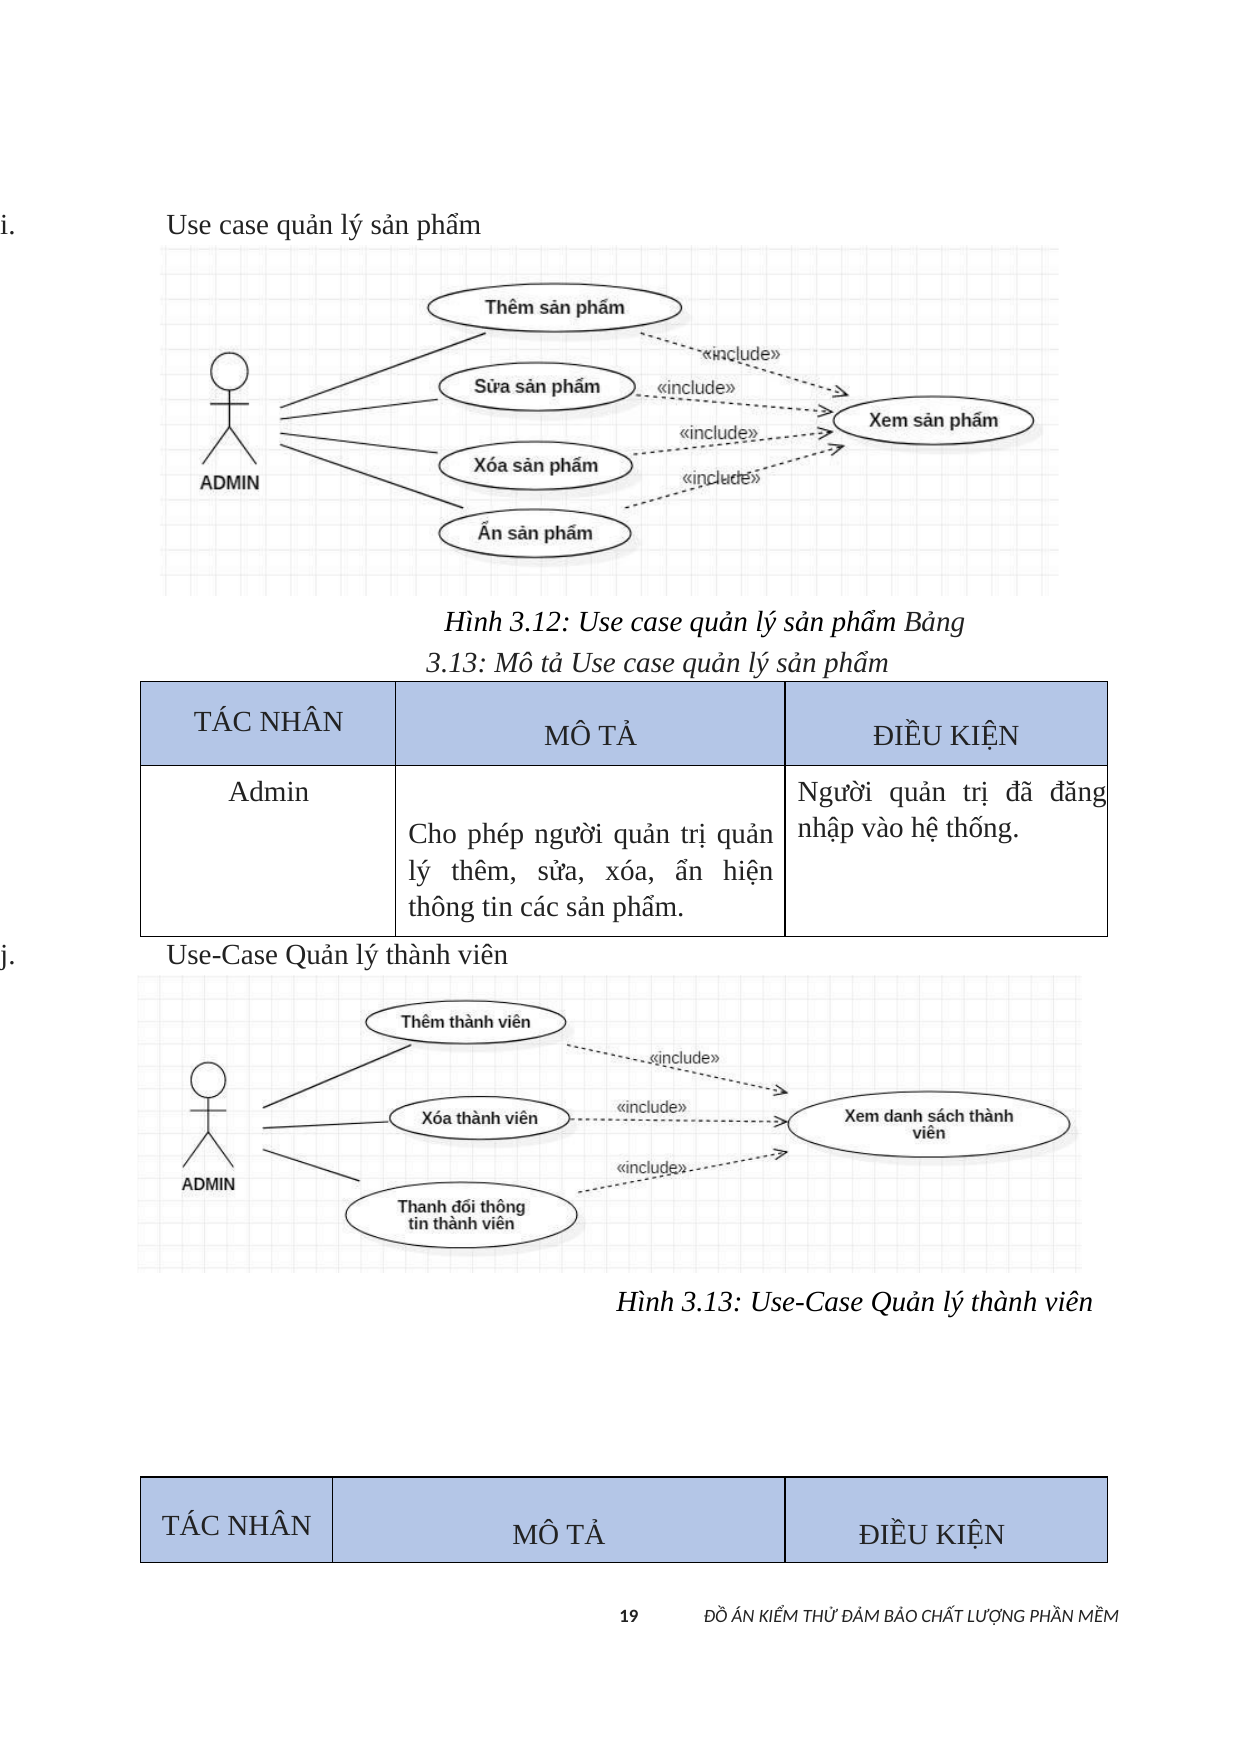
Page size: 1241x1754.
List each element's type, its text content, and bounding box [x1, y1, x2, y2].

table_header [1040, 682, 1107, 765]
table_cell Người quản trị đã đăng nhập vào hệ thống. [786, 766, 1107, 936]
picture [137, 975, 1082, 1273]
table_header TÁC NHÂN [141, 682, 395, 765]
list Use-Case Quản lý thành viên [0, 937, 1122, 970]
text Hình 3.12: Use case quản lý sản phẩm Bảng [444, 604, 1138, 637]
table_header ĐIỀU KIỆN [786, 1478, 1107, 1562]
picture [159, 245, 1059, 596]
table_cell Cho phép người quản trị quản lý thêm, sửa, xóa, ẩn hiện thông tin các sản phẩm. [396, 766, 784, 936]
table_header ĐIỀU KIỆN [786, 682, 1040, 765]
table_header TÁC NHÂN [141, 1478, 332, 1562]
table_header MÔ TẢ [333, 1478, 784, 1562]
list Use case quản lý sản phẩm [0, 207, 1122, 241]
subtitle Hình 3.13: Use-Case Quản lý thành viên [0, 1284, 1093, 1318]
table_cell Admin [141, 766, 395, 936]
text 3.13: Mô tả Use case quản lý sản phẩm [200, 645, 1115, 678]
table_header MÔ TẢ [396, 682, 784, 765]
